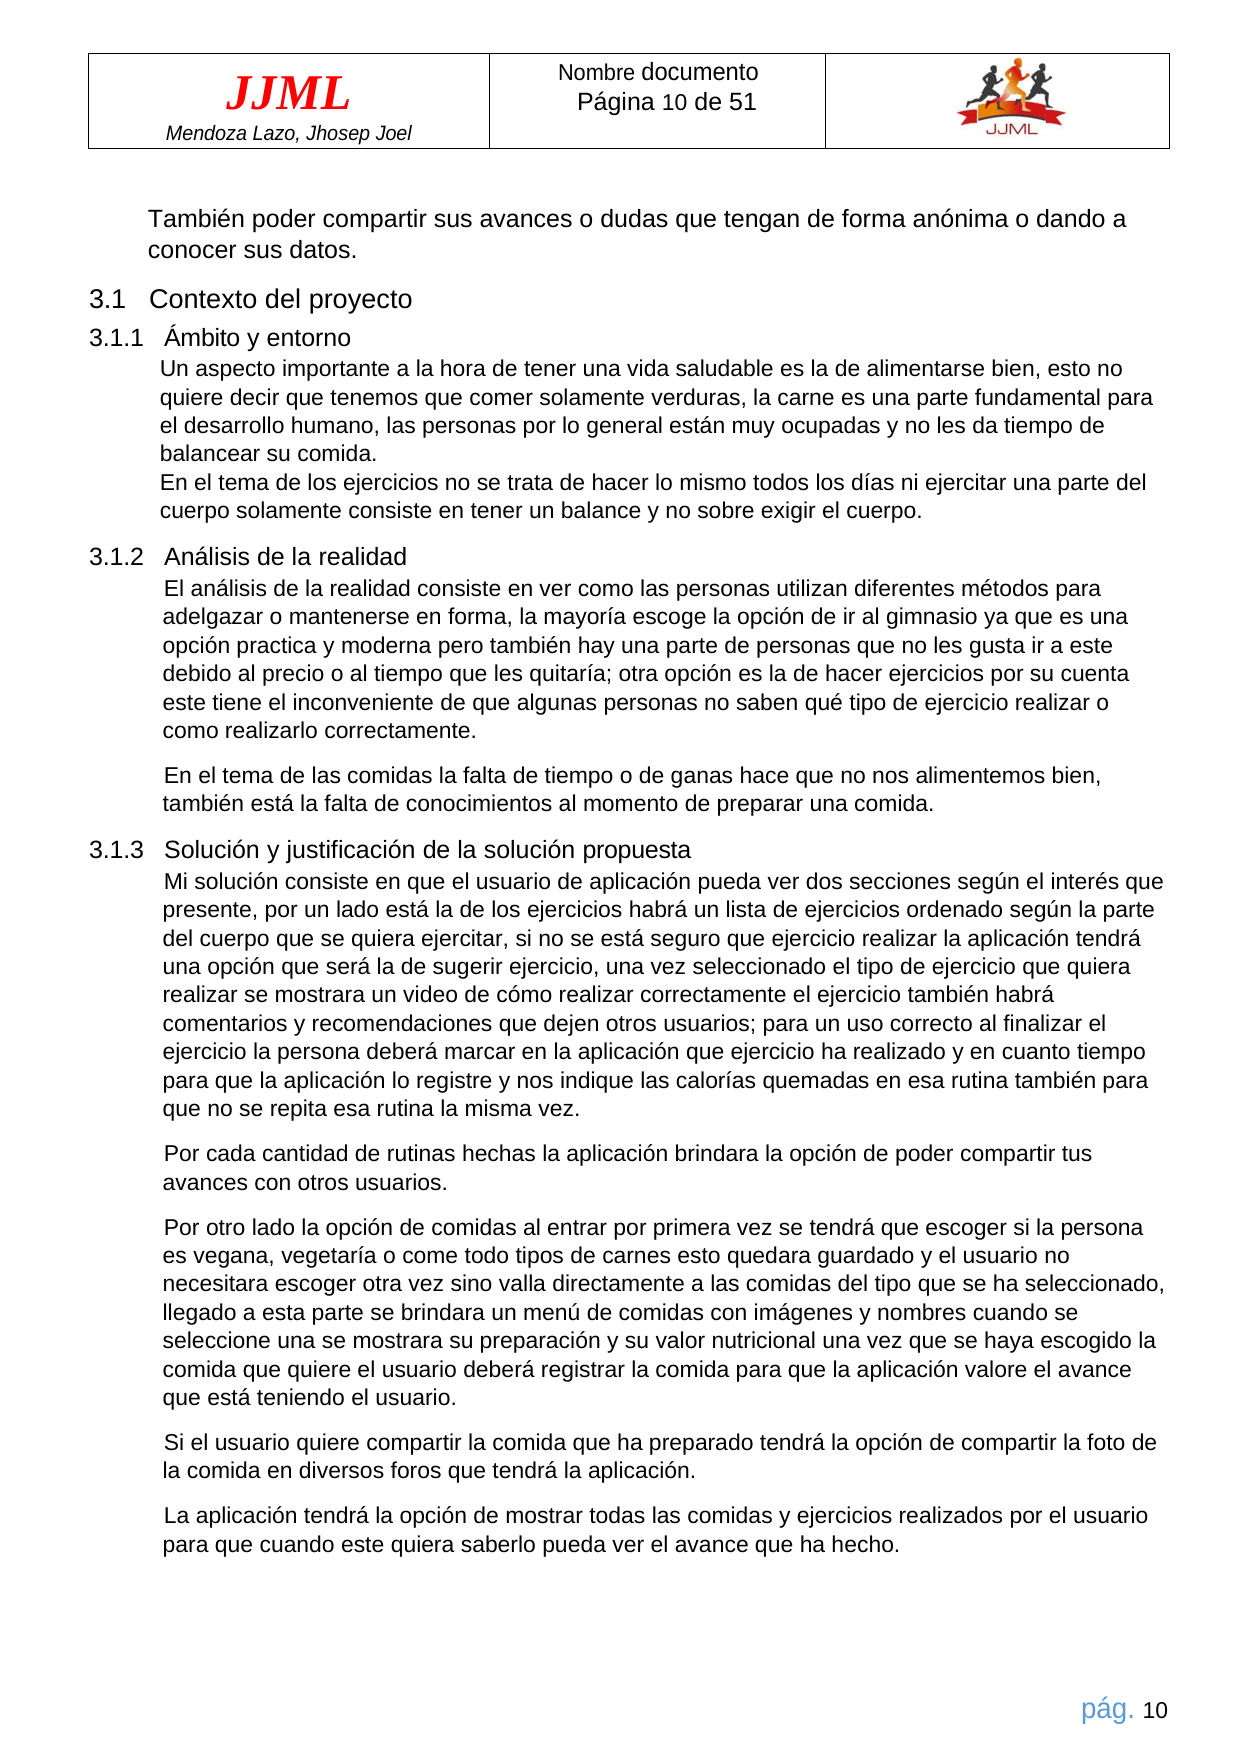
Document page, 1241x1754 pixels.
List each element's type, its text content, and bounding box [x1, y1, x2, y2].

text Por cada cantidad de rutinas hechas la aplicación brindara la opción de poder compartir tus avances con otros usuarios. [162, 1140, 1095, 1195]
text La aplicación tendrá la opción de mostrar todas las comidas y ejercicios realizados por el usuario para que cuando este quiera saberlo pueda ver el avance que ha hecho. [162, 1502, 1151, 1557]
subtitle Solución y justificación de la solución propuesta [89, 835, 1217, 864]
text Mi solución consiste en que el usuario de aplicación pueda ver dos secciones según el interés que presente, por un lado está la de los ejercicios habrá un lista de ejercicios ordenado según la parte del cuerpo que se quiera ejercitar, si no se está seguro que ejercicio realizar la aplicación tendrá una opción que será la de sugerir ejercicio, una vez seleccionado el tipo de ejercicio que quiera realizar se mostrara un video de cómo realizar correctamente el ejercicio también habrá comentarios y recomendaciones que dejen otros usuarios; para un uso correcto al finalizar el ejercicio la persona deberá marcar en la aplicación que ejercicio ha realizado y en cuanto tiempo para que la aplicación lo registre y nos indique las calorías quemadas en esa rutina también para que no se repita esa rutina la misma vez. [162, 868, 1166, 1122]
picture [951, 57, 1072, 138]
text Un aspecto importante a la hora de tener una vida saludable es la de alimentarse bien, esto no quiere decir que tenemos que comer solamente verduras, la carne es una parte fundamental para el desarrollo humano, las personas por lo general están muy ocupadas y no les da tiempo de balancear su comida. [159, 355, 1156, 467]
text Si el usuario quiere compartir la comida que ha preparado tendrá la opción de compartir la foto de la comida en diversos foros que tendrá la aplicación. [162, 1429, 1160, 1484]
text En el tema de las comidas la falta de tiempo o de ganas hace que no nos alimentemos bien, también está la falta de conocimientos al momento de preparar una comida. [162, 762, 1104, 816]
text También poder compartir sus avances o dudas que tengan de forma anónima o dando a conocer sus datos. [148, 204, 1130, 263]
subtitle Análisis de la realidad [89, 542, 1217, 571]
text Por otro lado la opción de comidas al entrar por primera vez se tendrá que escoger si la persona es vegana, vegetaría o come todo tipos de carnes esto quedara guardado y el usuario no necesitara escoger otra vez sino valla directamente a las comidas del tipo que se ha seleccionado, llegado a esta parte se brindara un menú de comidas con imágenes y nombres cuando se seleccione una se mostrara su preparación y su valor nutricional una vez que se haya escogido la comida que quiere el usuario deberá registrar la comida para que la aplicación valore el avance que está teniendo el usuario. [162, 1213, 1168, 1410]
text El análisis de la realidad consiste en ver como las personas utilizan diferentes métodos para adelgazar o mantenerse en forma, la mayoría escoge la opción de ir al gimnasio ya que es una opción practica y moderna pero también hay una parte de personas que no les gusta ir a este debido al precio o al tiempo que les quitaría; otra opción es la de hacer ejercicios por su cuenta este tiene el inconveniente de que algunas personas no saben qué tipo de ejercicio realizar o como realizarlo correctamente. [162, 575, 1132, 743]
subtitle Ámbito y entorno [89, 323, 1217, 351]
text En el tema de los ejercicios no se trata de hacer lo mismo todos los días ni ejercitar una parte del cuerpo solamente consiste en tener un balance y no sobre exigir el cuerpo. [159, 469, 1149, 523]
subtitle Contexto del proyecto [89, 283, 1217, 314]
